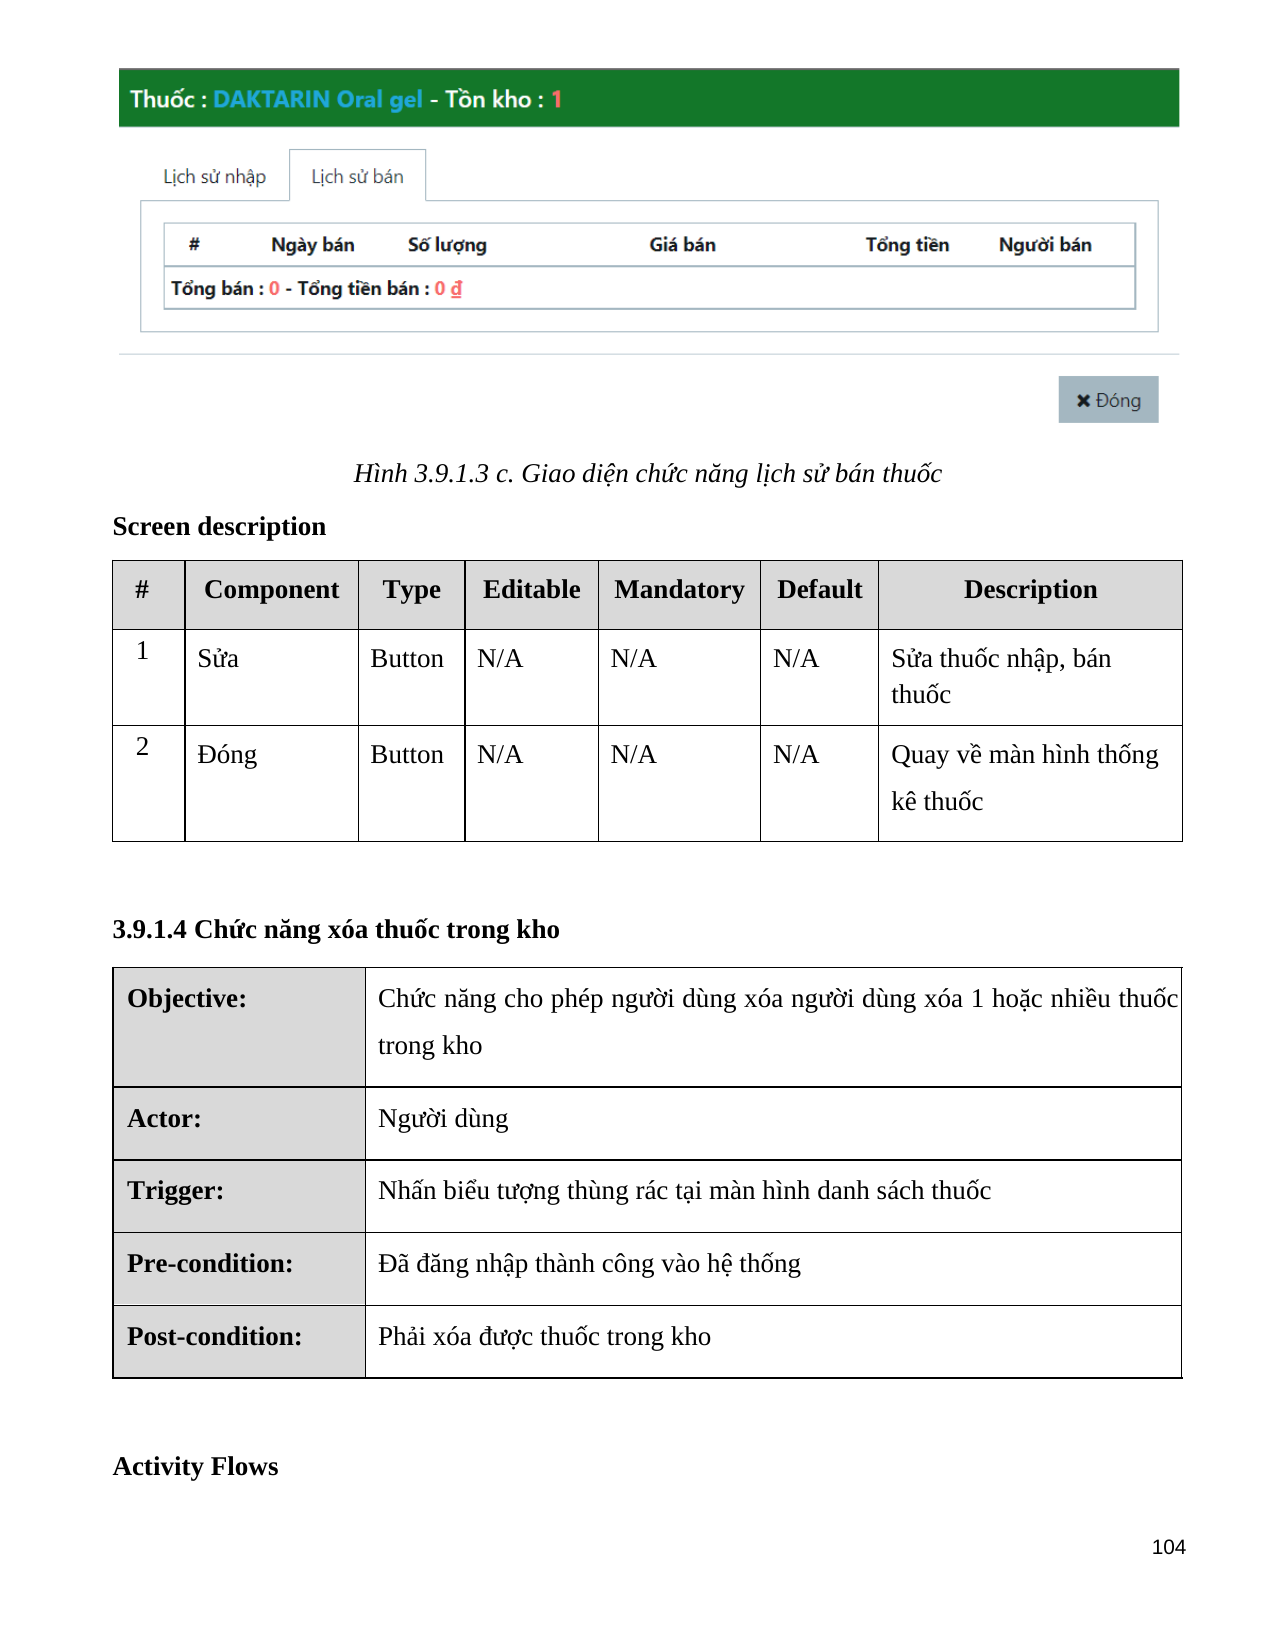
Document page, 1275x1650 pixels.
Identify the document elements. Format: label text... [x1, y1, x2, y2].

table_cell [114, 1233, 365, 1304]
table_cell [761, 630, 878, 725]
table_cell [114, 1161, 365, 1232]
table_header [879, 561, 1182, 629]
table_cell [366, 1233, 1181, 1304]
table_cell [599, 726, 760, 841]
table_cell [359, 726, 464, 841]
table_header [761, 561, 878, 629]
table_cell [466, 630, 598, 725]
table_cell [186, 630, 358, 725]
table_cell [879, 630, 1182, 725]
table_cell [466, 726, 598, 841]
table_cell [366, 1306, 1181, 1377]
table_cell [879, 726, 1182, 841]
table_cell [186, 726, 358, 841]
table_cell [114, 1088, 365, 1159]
picture [119, 68, 1180, 440]
text Hình 3.9.1.3 c. Giao diện chức năng lịch sử bán thuốc [112, 458, 1186, 489]
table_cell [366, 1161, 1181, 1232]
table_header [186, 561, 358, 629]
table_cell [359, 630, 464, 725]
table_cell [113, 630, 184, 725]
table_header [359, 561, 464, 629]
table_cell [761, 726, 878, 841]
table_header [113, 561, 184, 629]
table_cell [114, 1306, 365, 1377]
text Screen description [112, 509, 1186, 541]
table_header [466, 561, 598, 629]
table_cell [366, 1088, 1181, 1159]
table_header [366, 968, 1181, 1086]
subtitle Chức năng xóa thuốc trong kho [112, 914, 1186, 945]
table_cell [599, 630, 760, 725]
text Activity Flows [112, 1451, 1186, 1482]
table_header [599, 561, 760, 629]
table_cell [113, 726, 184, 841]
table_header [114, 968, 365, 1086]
